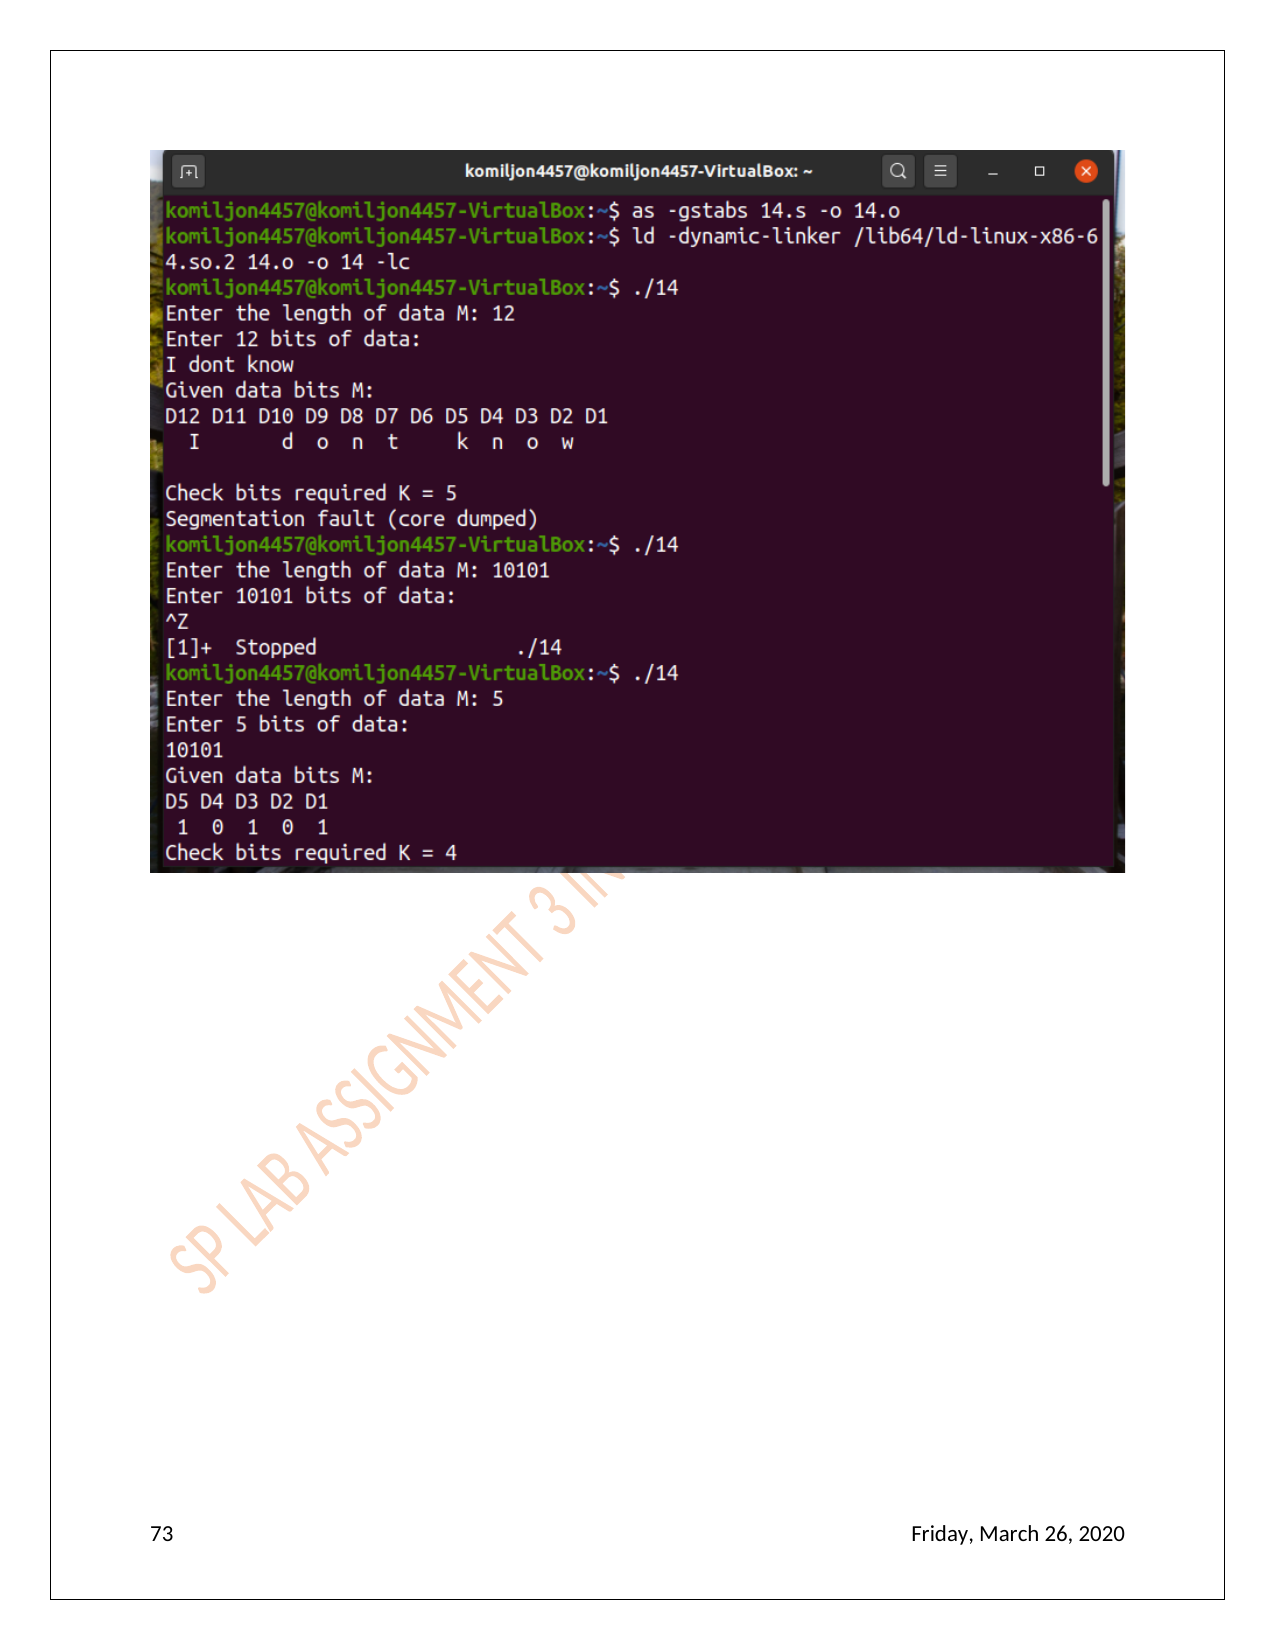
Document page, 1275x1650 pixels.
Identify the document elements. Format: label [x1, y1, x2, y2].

picture [150, 150, 1125, 873]
